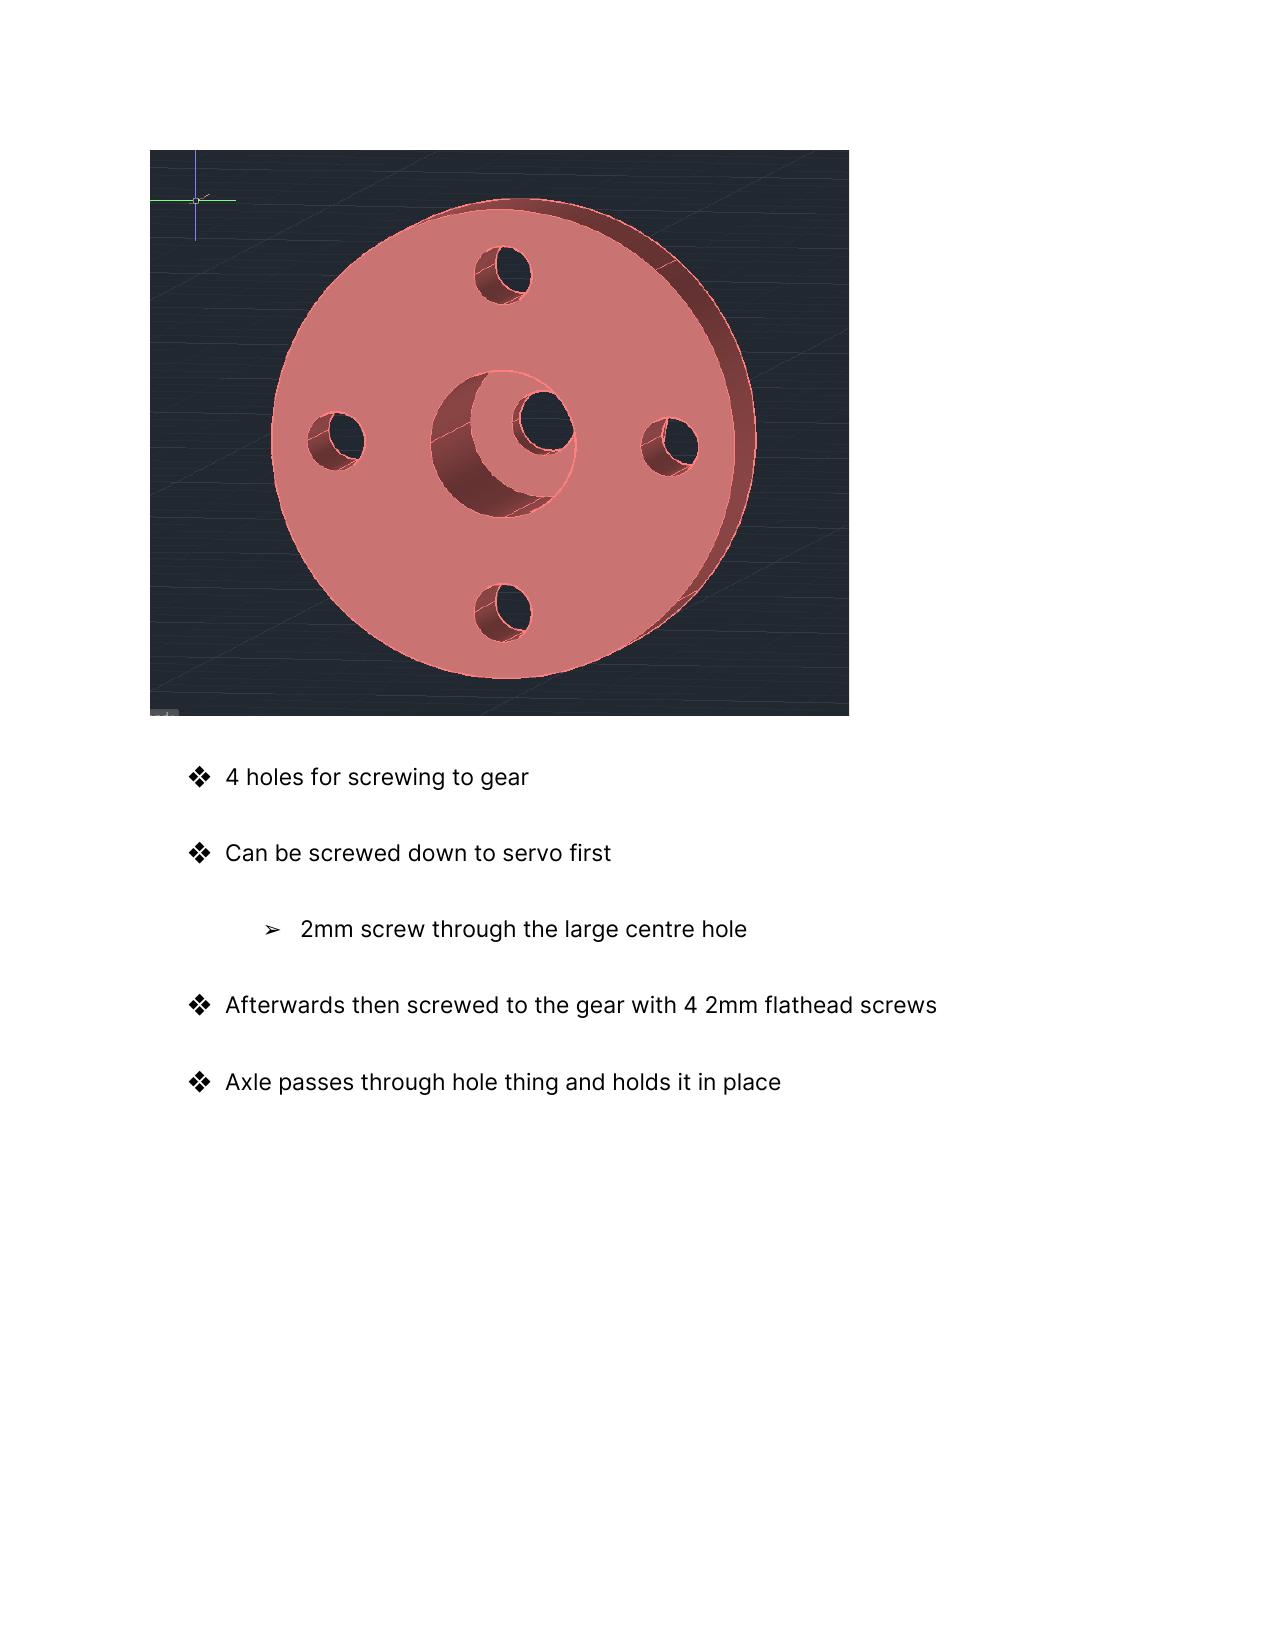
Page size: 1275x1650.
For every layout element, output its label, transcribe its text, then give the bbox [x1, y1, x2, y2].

picture [150, 150, 850, 716]
list Can be screwed down to servo first [187, 839, 1125, 867]
list Afterwards then screwed to the gear with 4 2mm flathead screws [187, 992, 1125, 1019]
list 4 holes for screwing to gear [187, 763, 1125, 791]
list 2mm screw through the large centre hole [262, 916, 1125, 943]
list Axle passes through hole thing and holds it in place [187, 1068, 1125, 1096]
